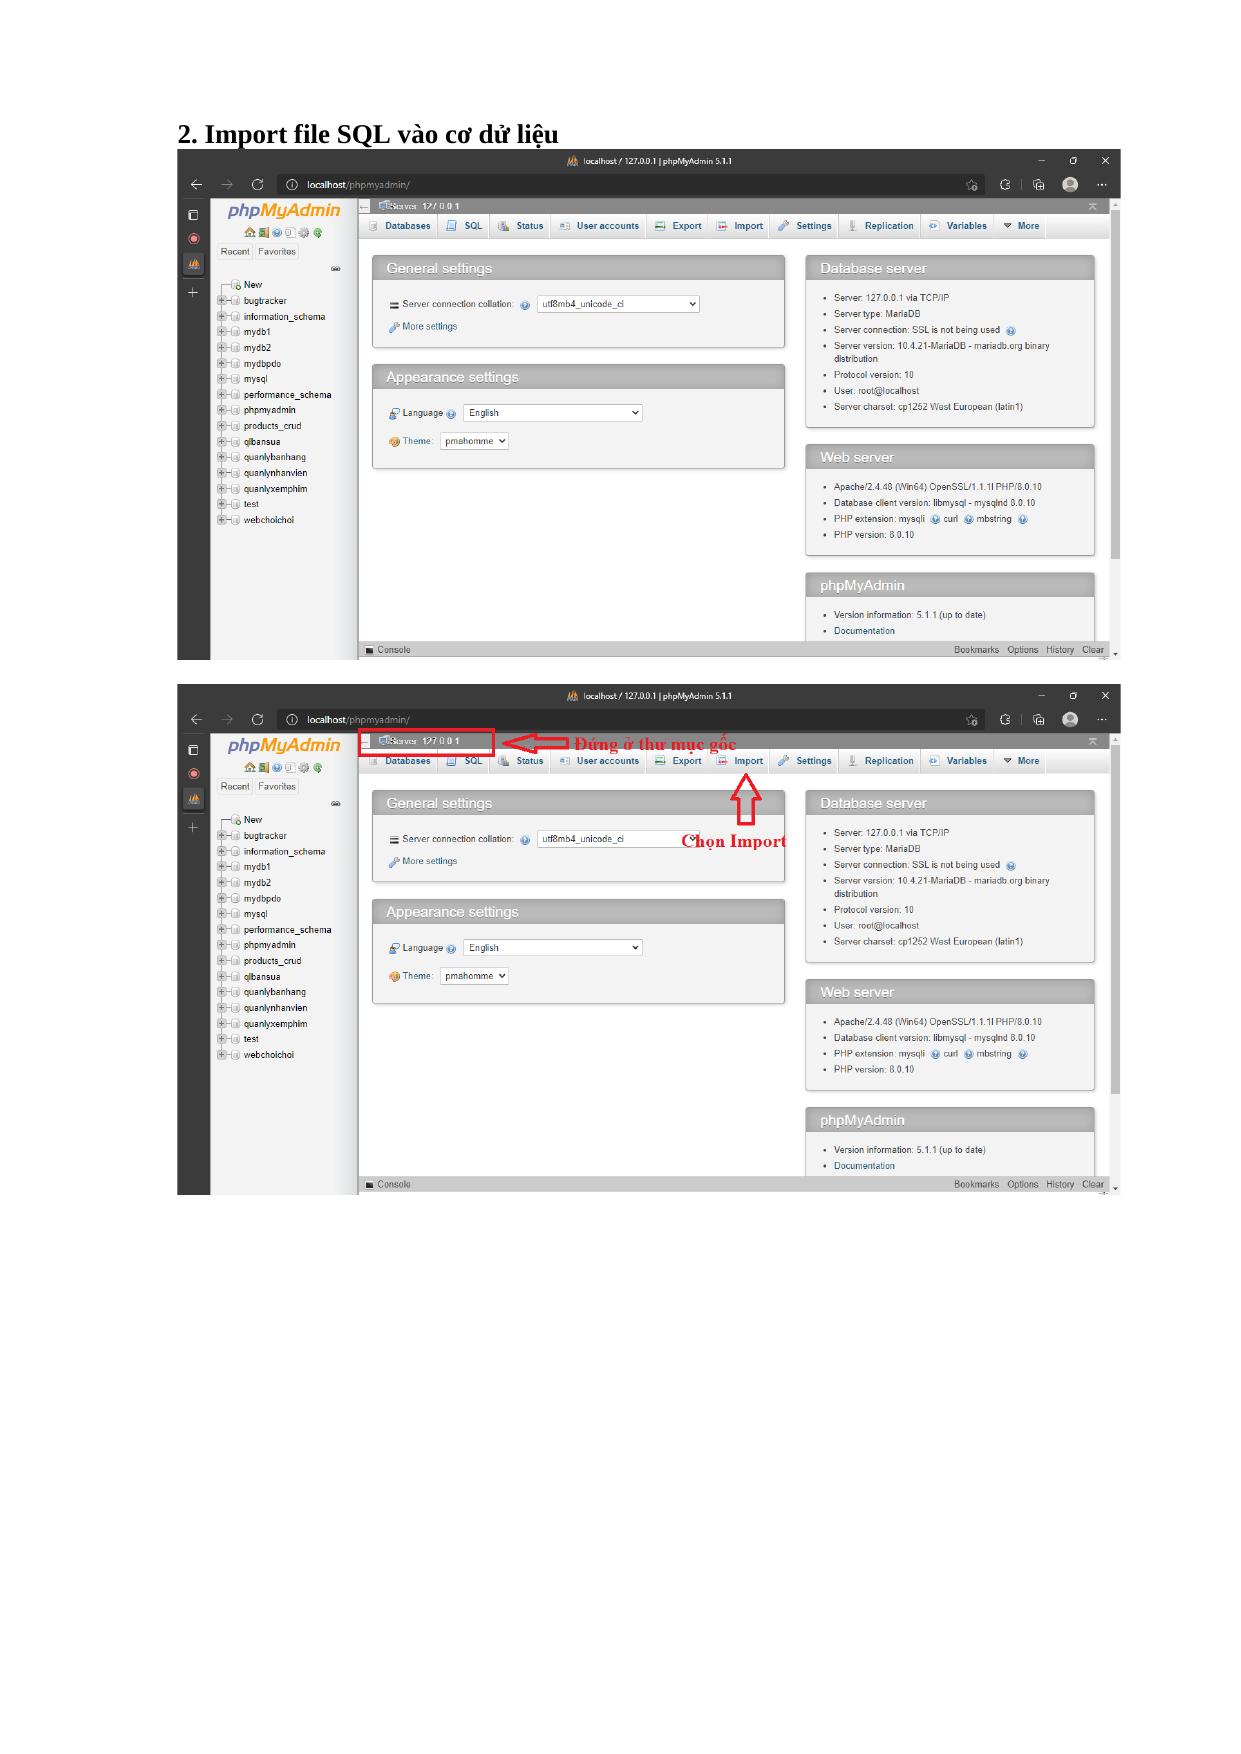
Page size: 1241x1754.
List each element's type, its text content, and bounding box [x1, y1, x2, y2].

list Import file SQL vào cơ dử liệu [177, 118, 1122, 150]
picture [177, 149, 1121, 660]
picture [177, 684, 1121, 1212]
